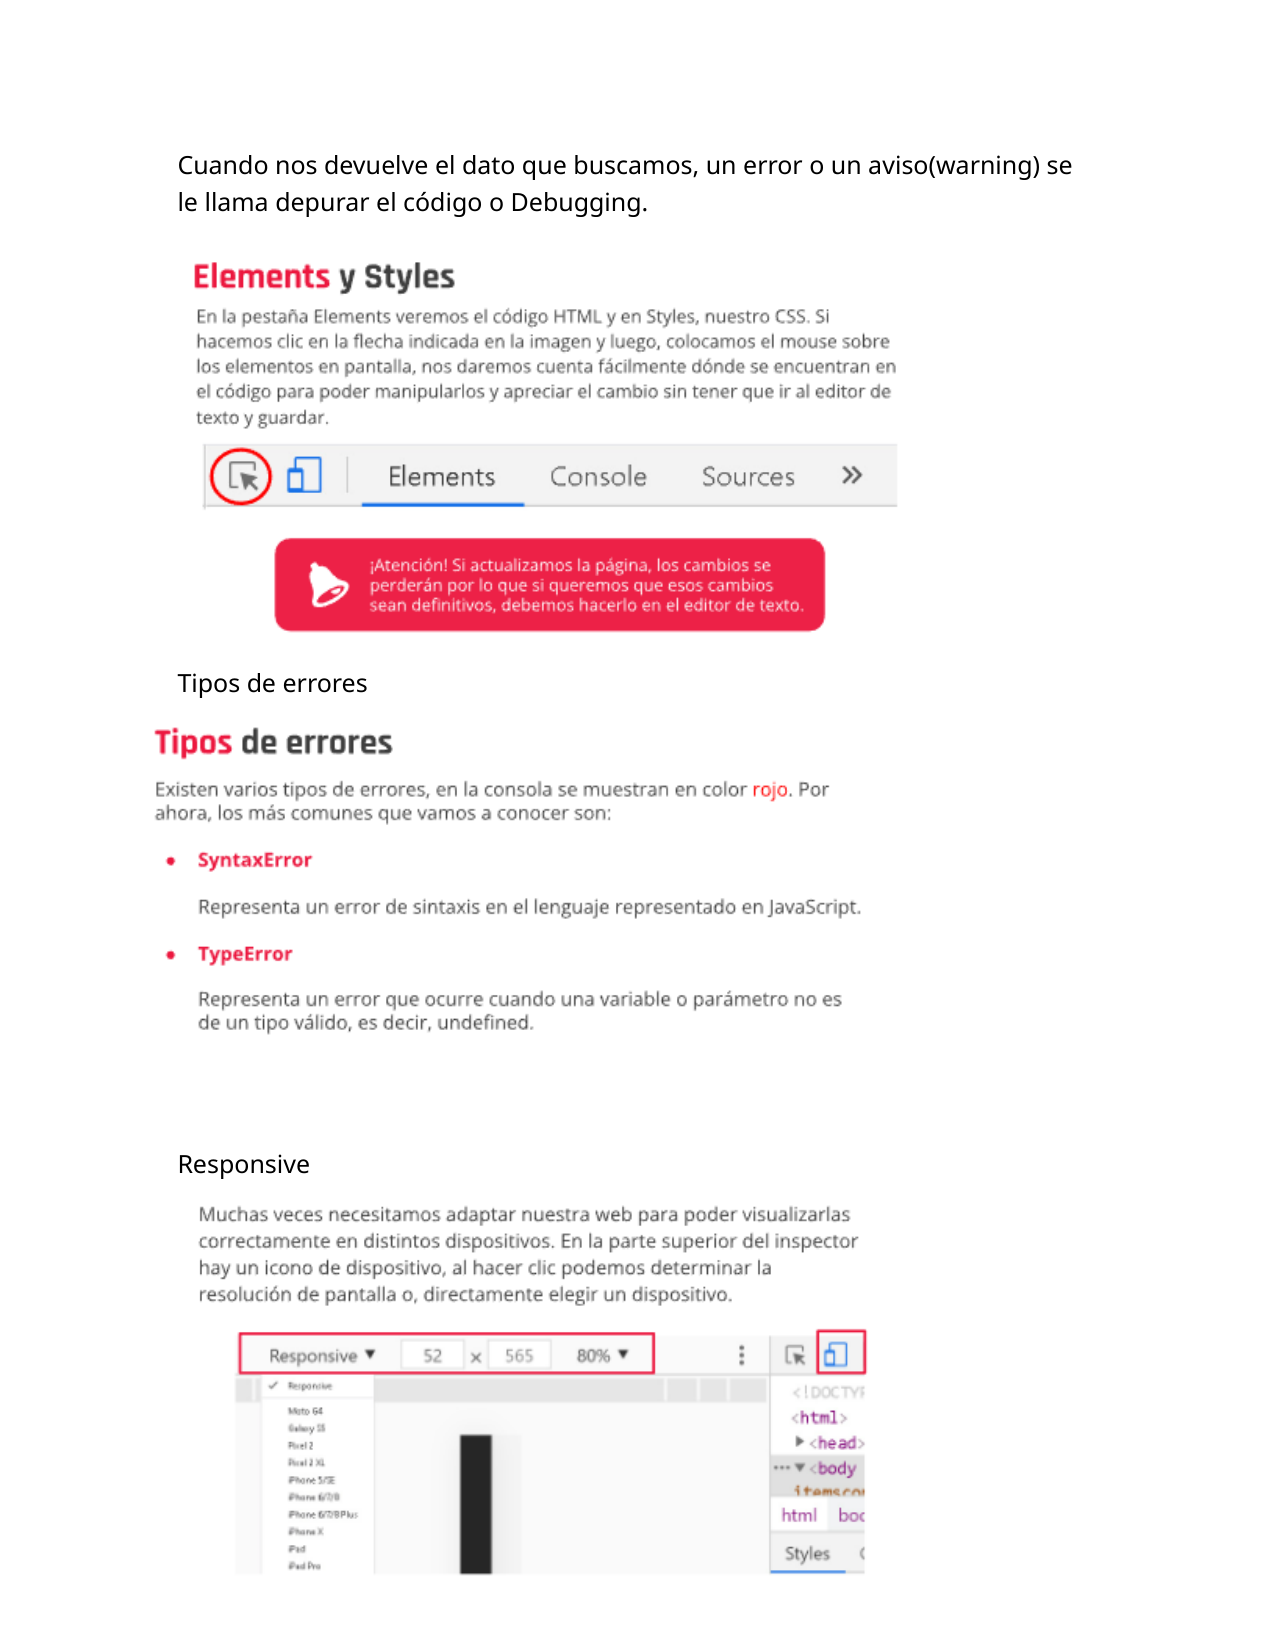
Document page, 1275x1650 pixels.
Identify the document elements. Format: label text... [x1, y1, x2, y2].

picture [177, 1190, 907, 1591]
text Cuando nos devuelve el dato que buscamos, un error o un aviso(warning) se le llama depurar el código o Debugging. [177, 148, 1098, 218]
picture [170, 247, 946, 634]
picture [127, 703, 884, 1080]
text Tipos de errores [177, 665, 1098, 699]
text Responsive [177, 1146, 1098, 1180]
